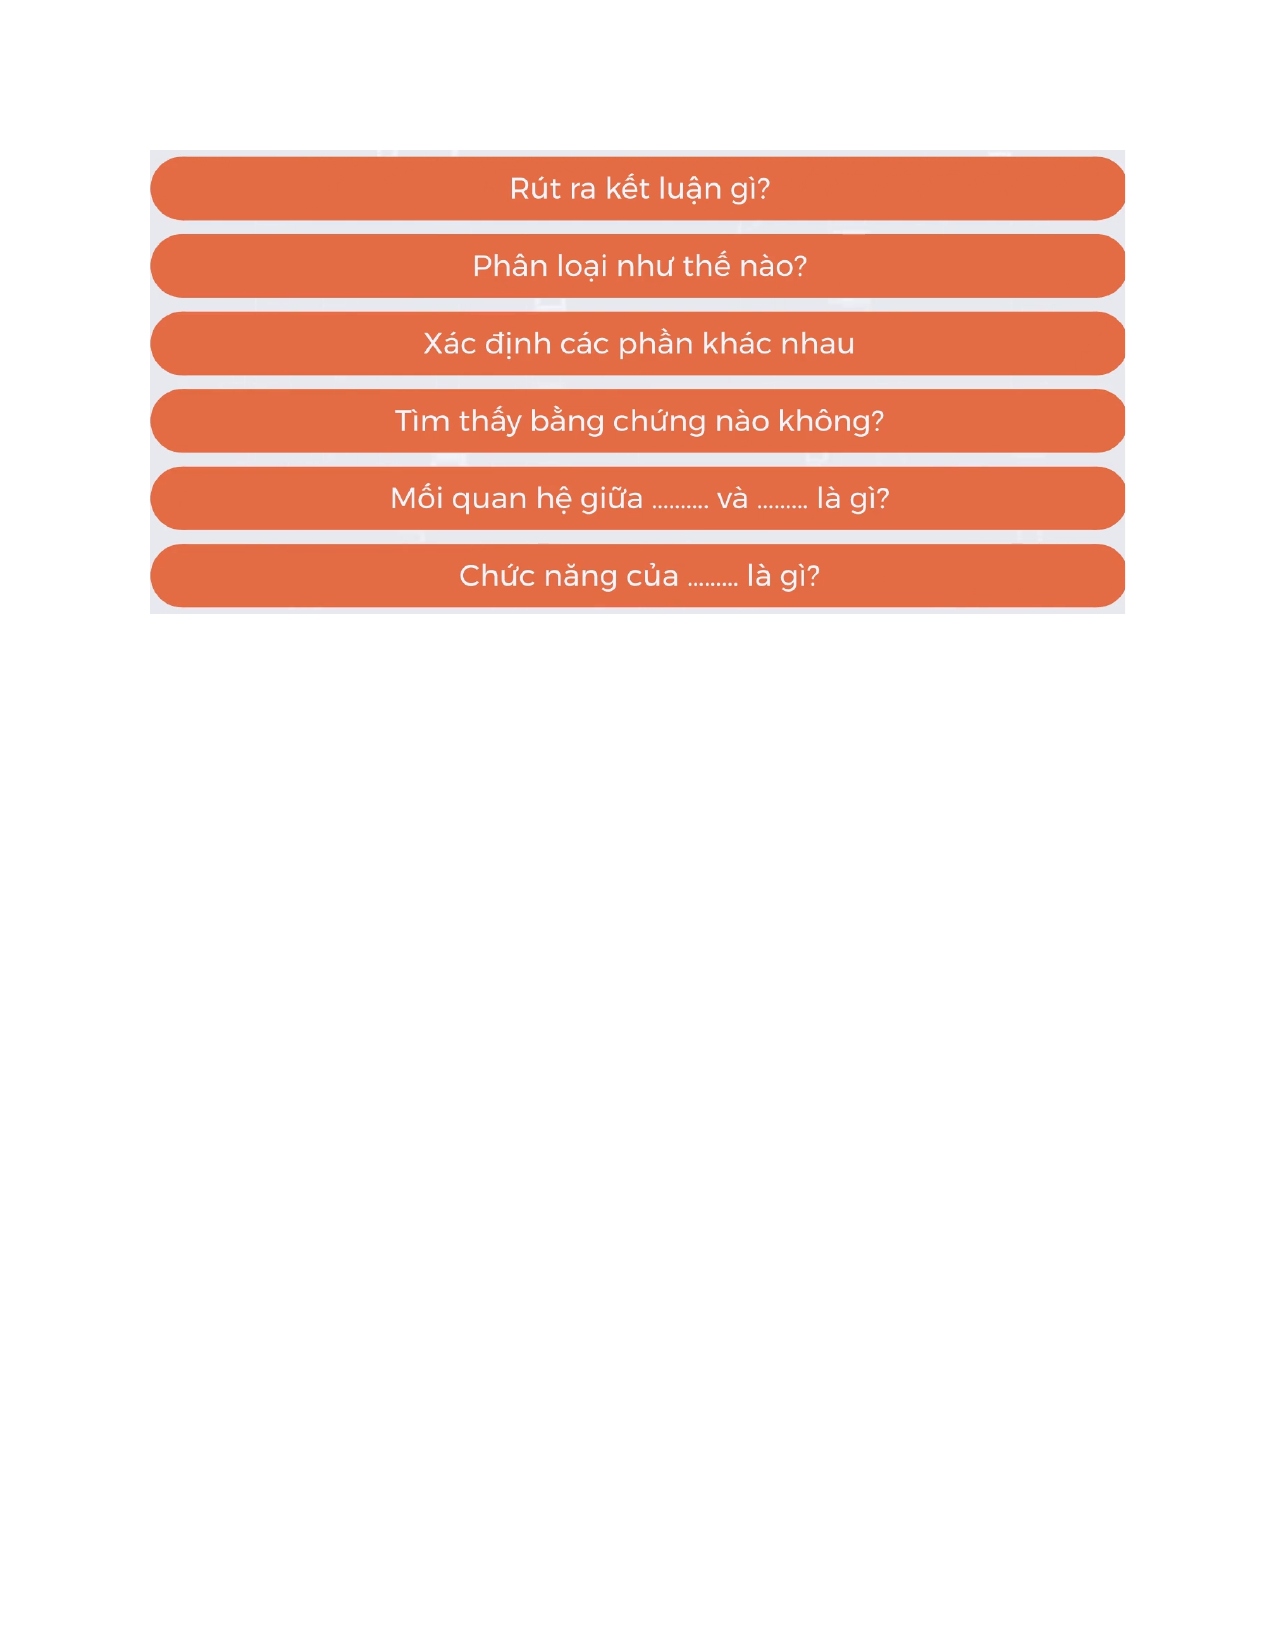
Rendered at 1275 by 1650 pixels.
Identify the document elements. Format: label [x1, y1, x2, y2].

picture [150, 150, 1125, 614]
